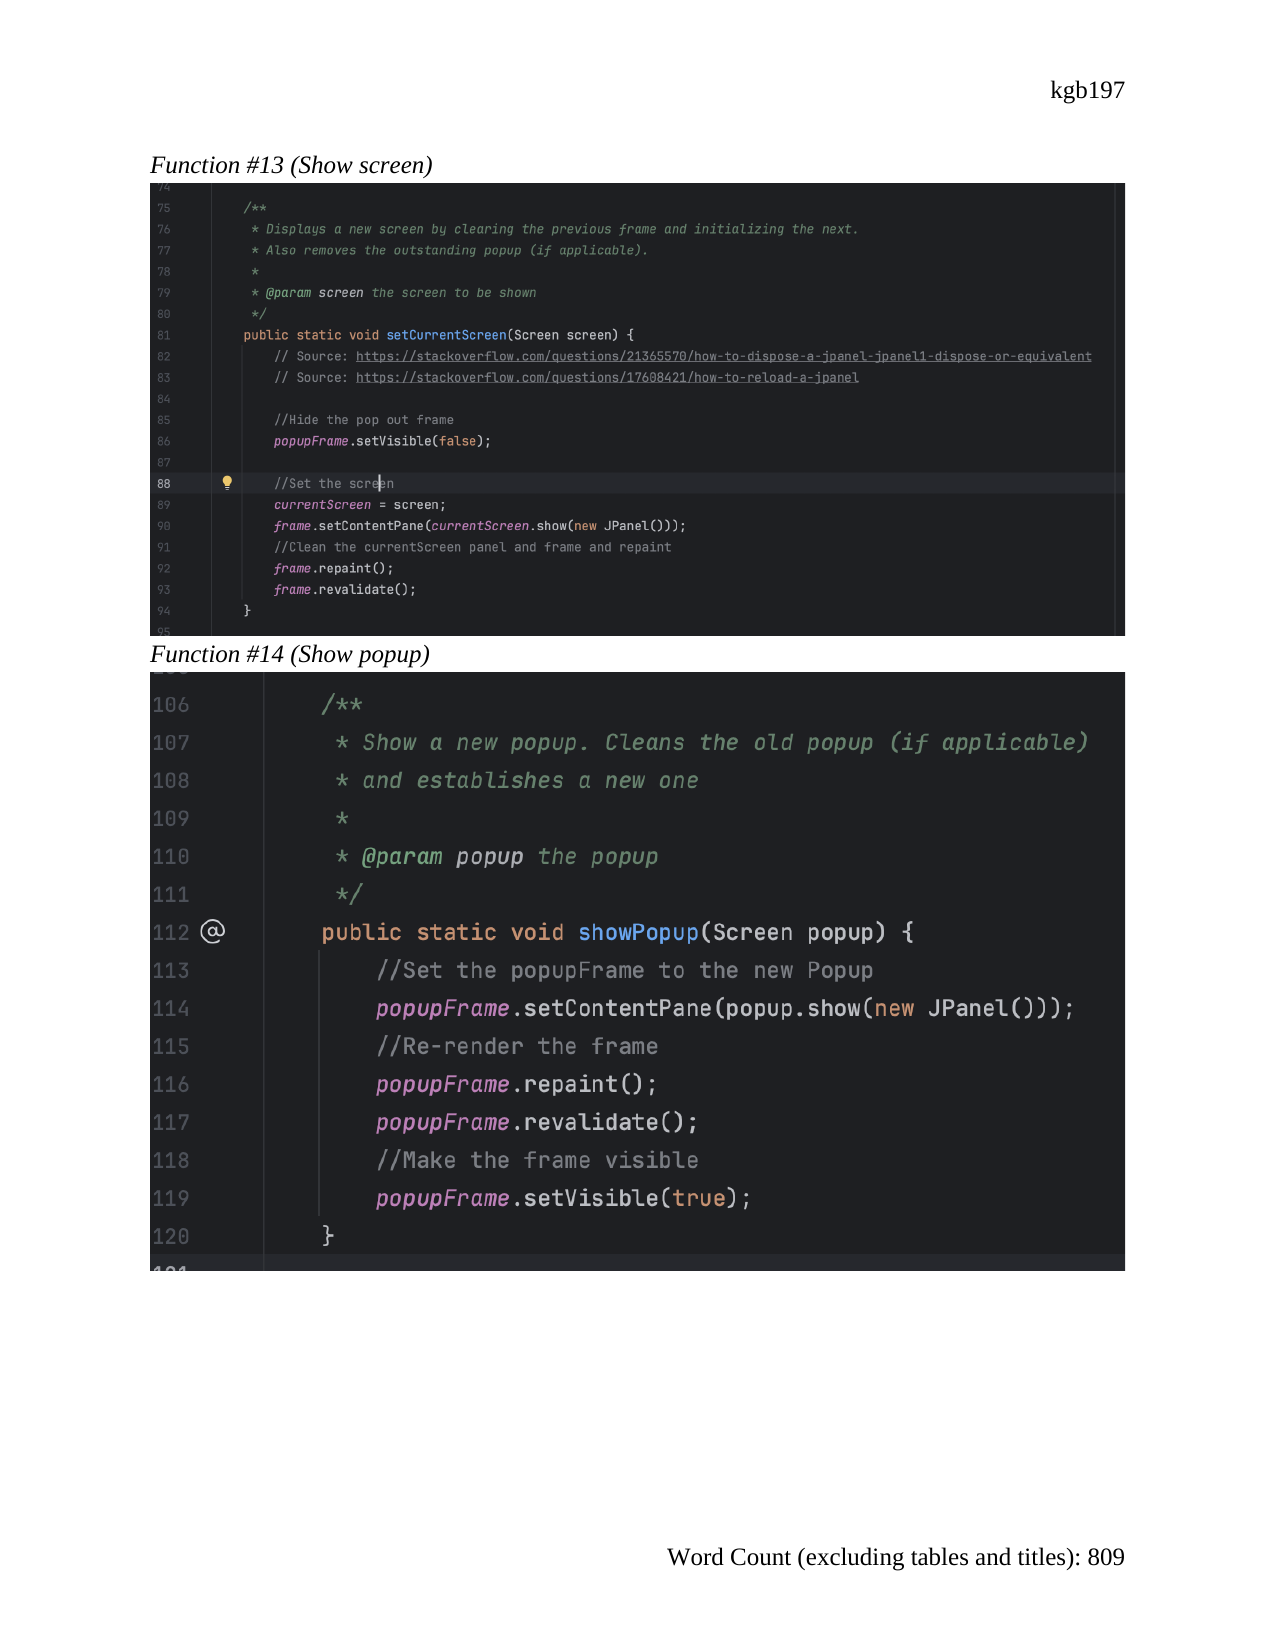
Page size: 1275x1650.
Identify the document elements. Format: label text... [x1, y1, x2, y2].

picture [150, 672, 1125, 1271]
subtitle Function #13 (Show screen) [150, 150, 1125, 183]
subtitle Function #14 (Show popup) [150, 639, 1125, 668]
picture [150, 183, 1125, 636]
